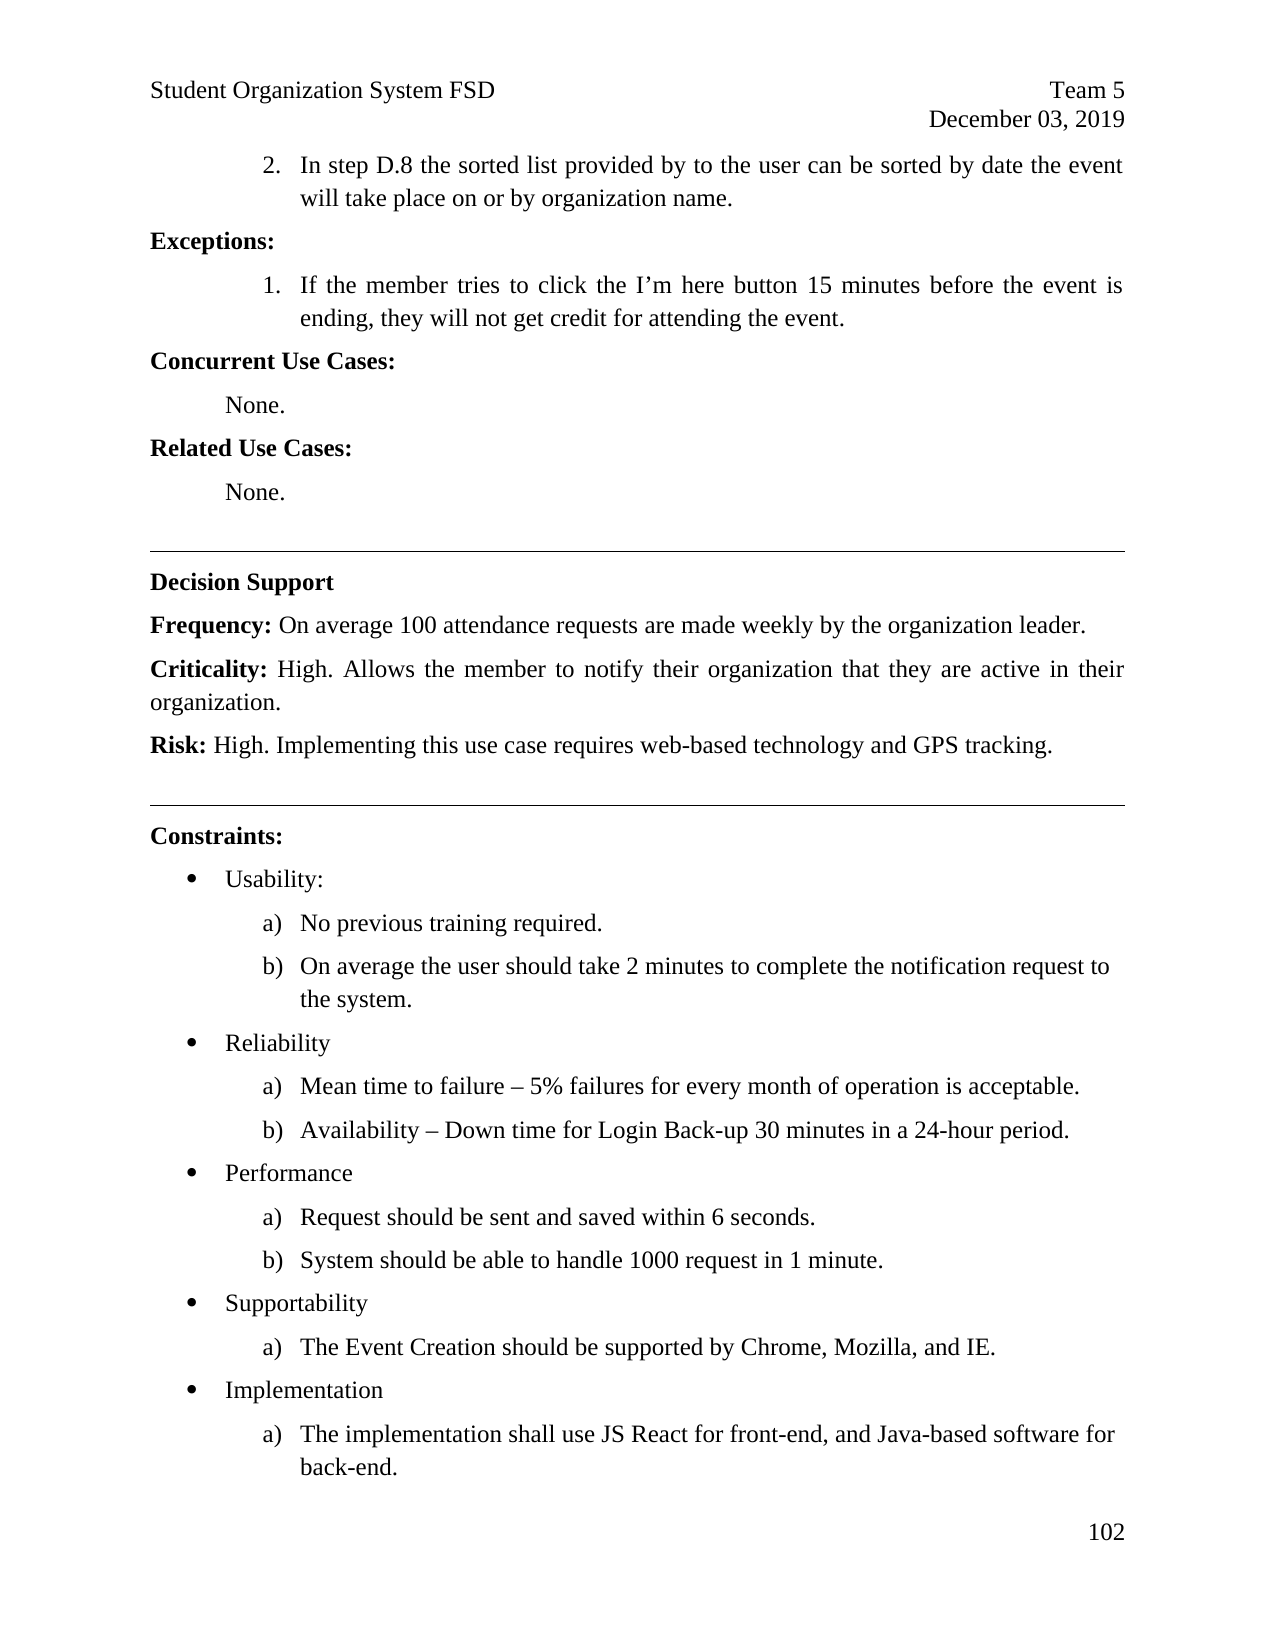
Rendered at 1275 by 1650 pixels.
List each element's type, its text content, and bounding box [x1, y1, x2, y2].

list The implementation shall use JS React for front-end, and Java-based software for back-end. [262, 1419, 1125, 1481]
list Request should be sent and saved within 6 seconds. [262, 1202, 1125, 1230]
list If the member tries to click the I’m here button 15 minutes before the event is ending, they will not get credit for attending the event. [262, 270, 1125, 332]
text Decision Support [150, 567, 1125, 596]
list Reliability [187, 1028, 1125, 1057]
list Performance [187, 1158, 1125, 1187]
list No previous training required. [262, 908, 1125, 937]
list System should be able to handle 1000 request in 1 minute. [262, 1245, 1125, 1274]
text None. [150, 390, 1125, 418]
list The Event Creation should be supported by Chrome, Mozilla, and IE. [262, 1332, 1125, 1361]
text Related Use Cases: [150, 433, 1125, 462]
text Risk: High. Implementing this use case requires web-based technology and GPS tracking. [150, 731, 1125, 759]
list Mean time to failure – 5% failures for every month of operation is acceptable. [262, 1071, 1125, 1100]
text Frequency: On average 100 attendance requests are made weekly by the organization leader. [150, 611, 1125, 639]
text Exceptions: [150, 226, 1125, 255]
list On average the user should take 2 minutes to complete the notification request to the system. [262, 951, 1125, 1013]
text Constraints: [150, 821, 1125, 850]
list Implementation [187, 1375, 1125, 1404]
text None. [150, 477, 1125, 505]
list Supportability [187, 1288, 1125, 1317]
list Availability – Down time for Login Back-up 30 minutes in a 24-hour period. [262, 1115, 1125, 1143]
list In step D.8 the sorted list provided by to the user can be sorted by date the event will take place on or by organization name. [262, 150, 1125, 212]
text Concurrent Use Cases: [150, 346, 1125, 375]
list Usability: [187, 864, 1125, 893]
text Criticality: High. Allows the member to notify their organization that they are active in their organization. [150, 654, 1125, 716]
